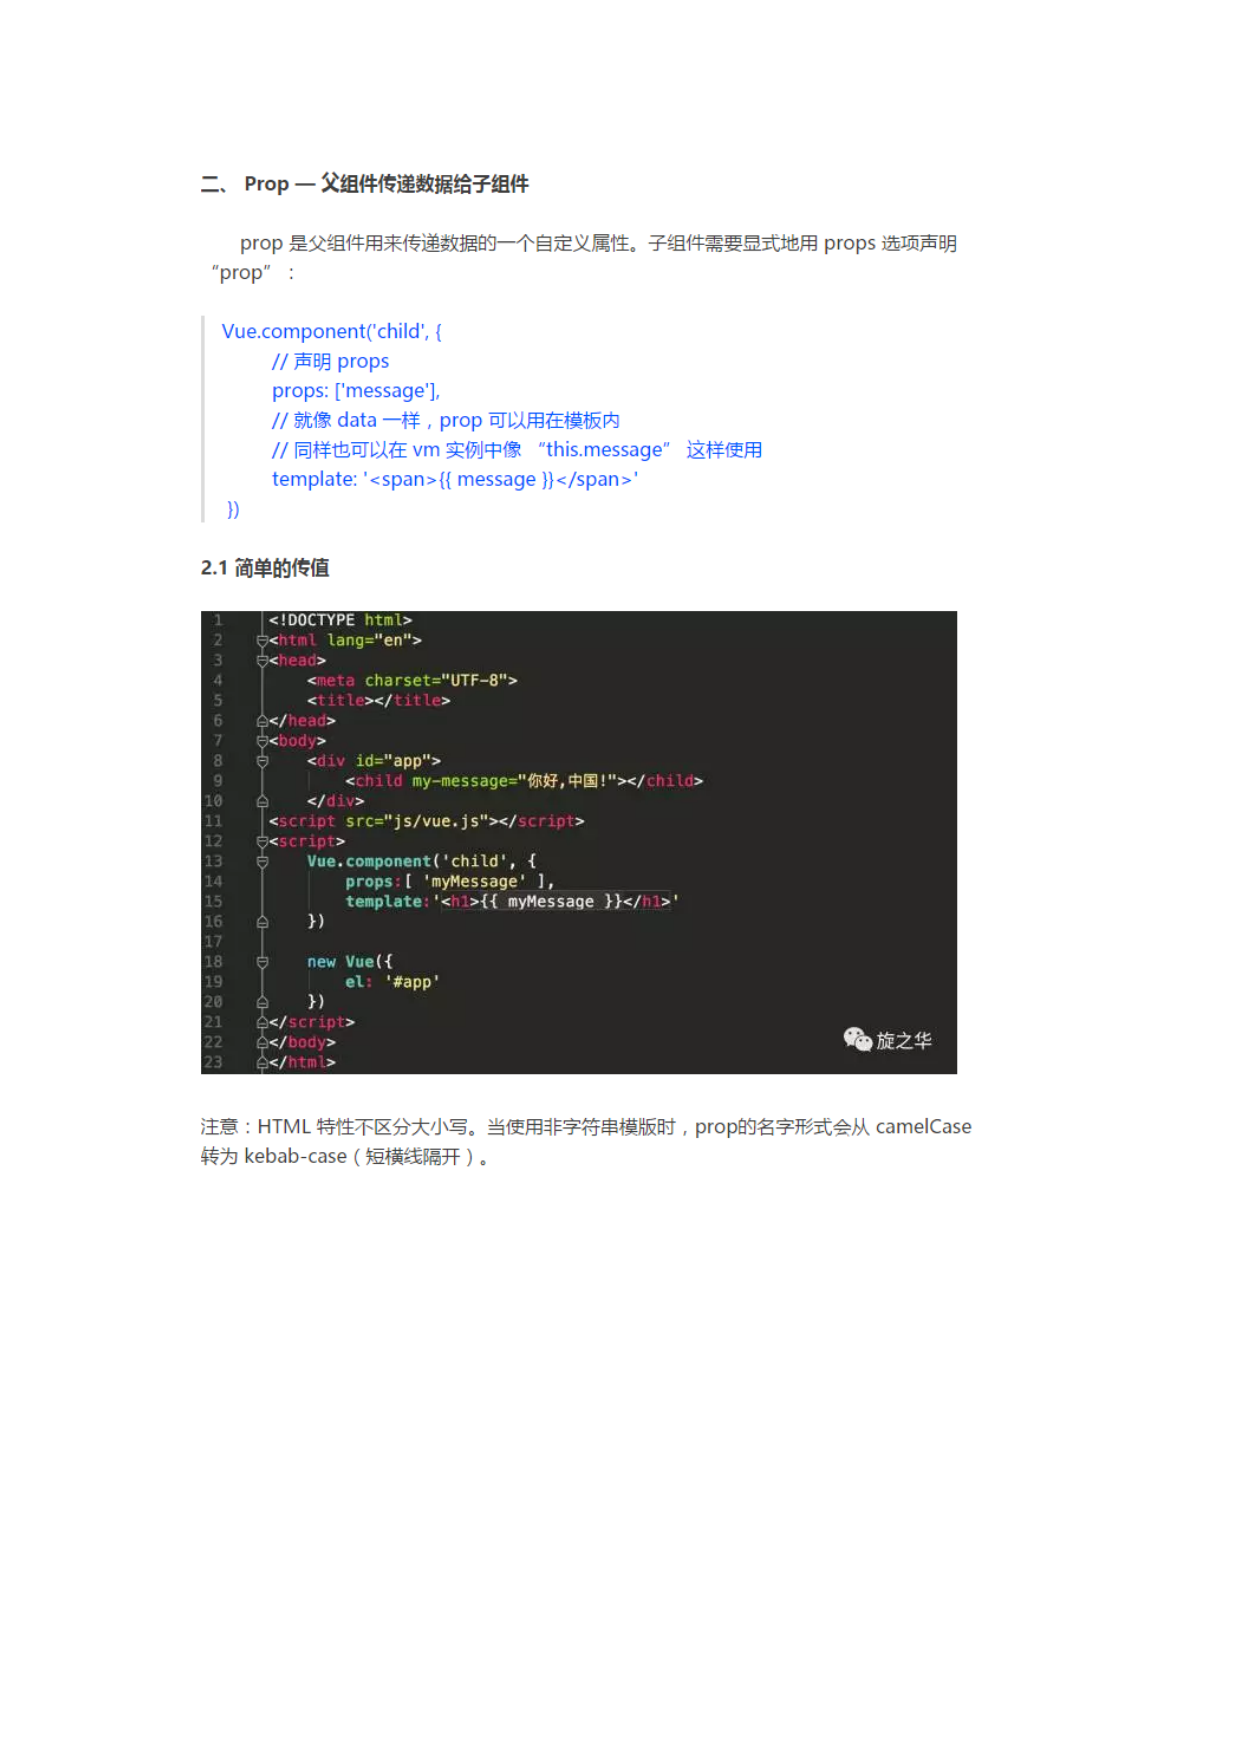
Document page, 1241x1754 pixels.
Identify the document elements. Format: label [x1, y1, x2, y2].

picture [187, 162, 1053, 1183]
